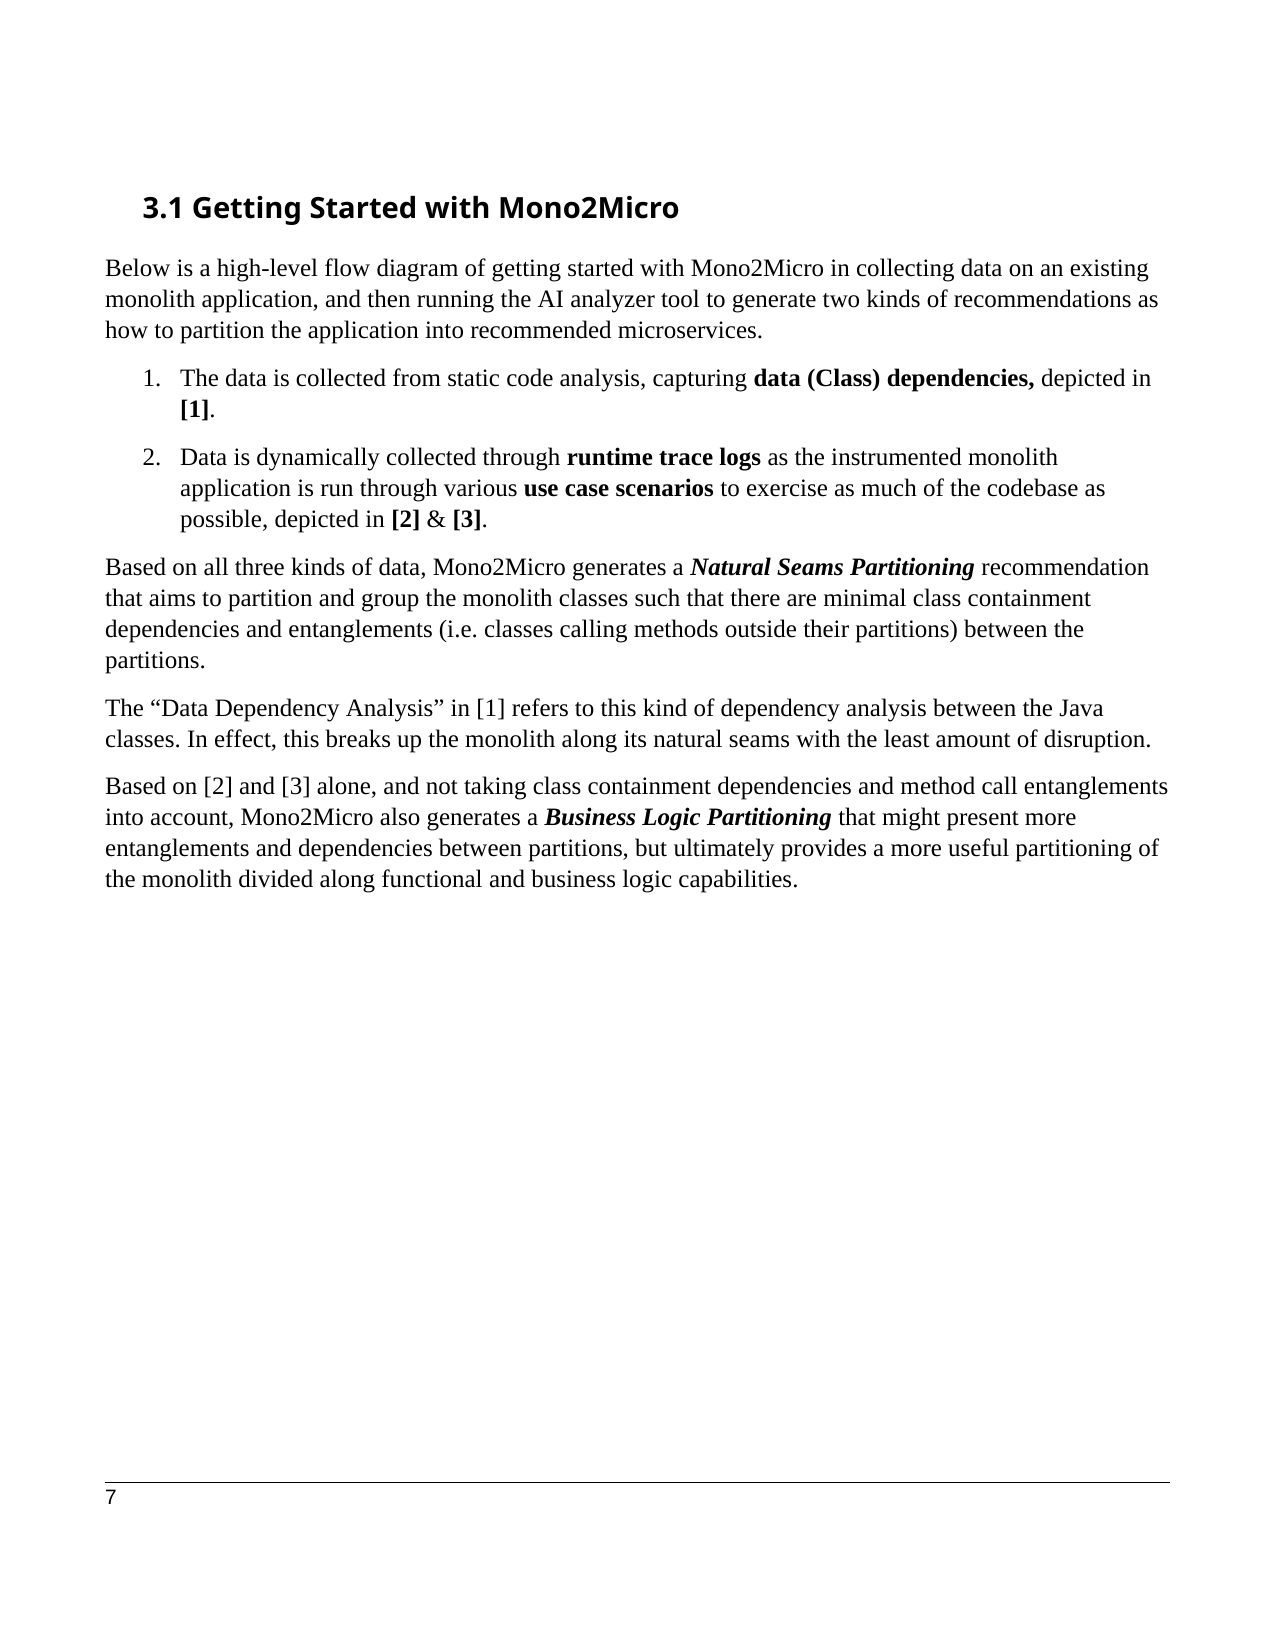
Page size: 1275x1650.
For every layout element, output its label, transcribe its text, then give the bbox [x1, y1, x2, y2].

text The “Data Dependency Analysis” in [1] refers to this kind of dependency analysis between the Java classes. In effect, this breaks up the monolith along its natural seams with the least amount of disruption. [105, 693, 1170, 752]
text Below is a high-level flow diagram of getting started with Mono2Micro in collecting data on an existing monolith application, and then running the AI analyzer tool to generate two kinds of recommendations as how to partition the application into recommended microservices. [105, 253, 1170, 344]
list Data is dynamically collected through runtime trace logs as the instrumented monolith application is run through various use case scenarios to exercise as much of the codebase as possible, depicted in [2] & [3]. [142, 442, 1170, 533]
text Based on [2] and [3] alone, and not taking class containment dependencies and method call entanglements into account, Mono2Micro also generates a Business Logic Partitioning that might present more entanglements and dependencies between partitions, but ultimately provides a more useful partitioning of the monolith divided along functional and business logic capabilities. [105, 771, 1170, 893]
subtitle 3.1 Getting Started with Mono2Micro [142, 187, 1170, 227]
text Based on all three kinds of data, Mono2Micro generates a Natural Seams Partitioning recommendation that aims to partition and group the monolith classes such that there are minimal class containment dependencies and entanglements (i.e. classes calling methods outside their partitions) between the partitions. [105, 552, 1170, 674]
list The data is collected from static code analysis, capturing data (Class) dependencies, depicted in [1]. [142, 363, 1170, 423]
